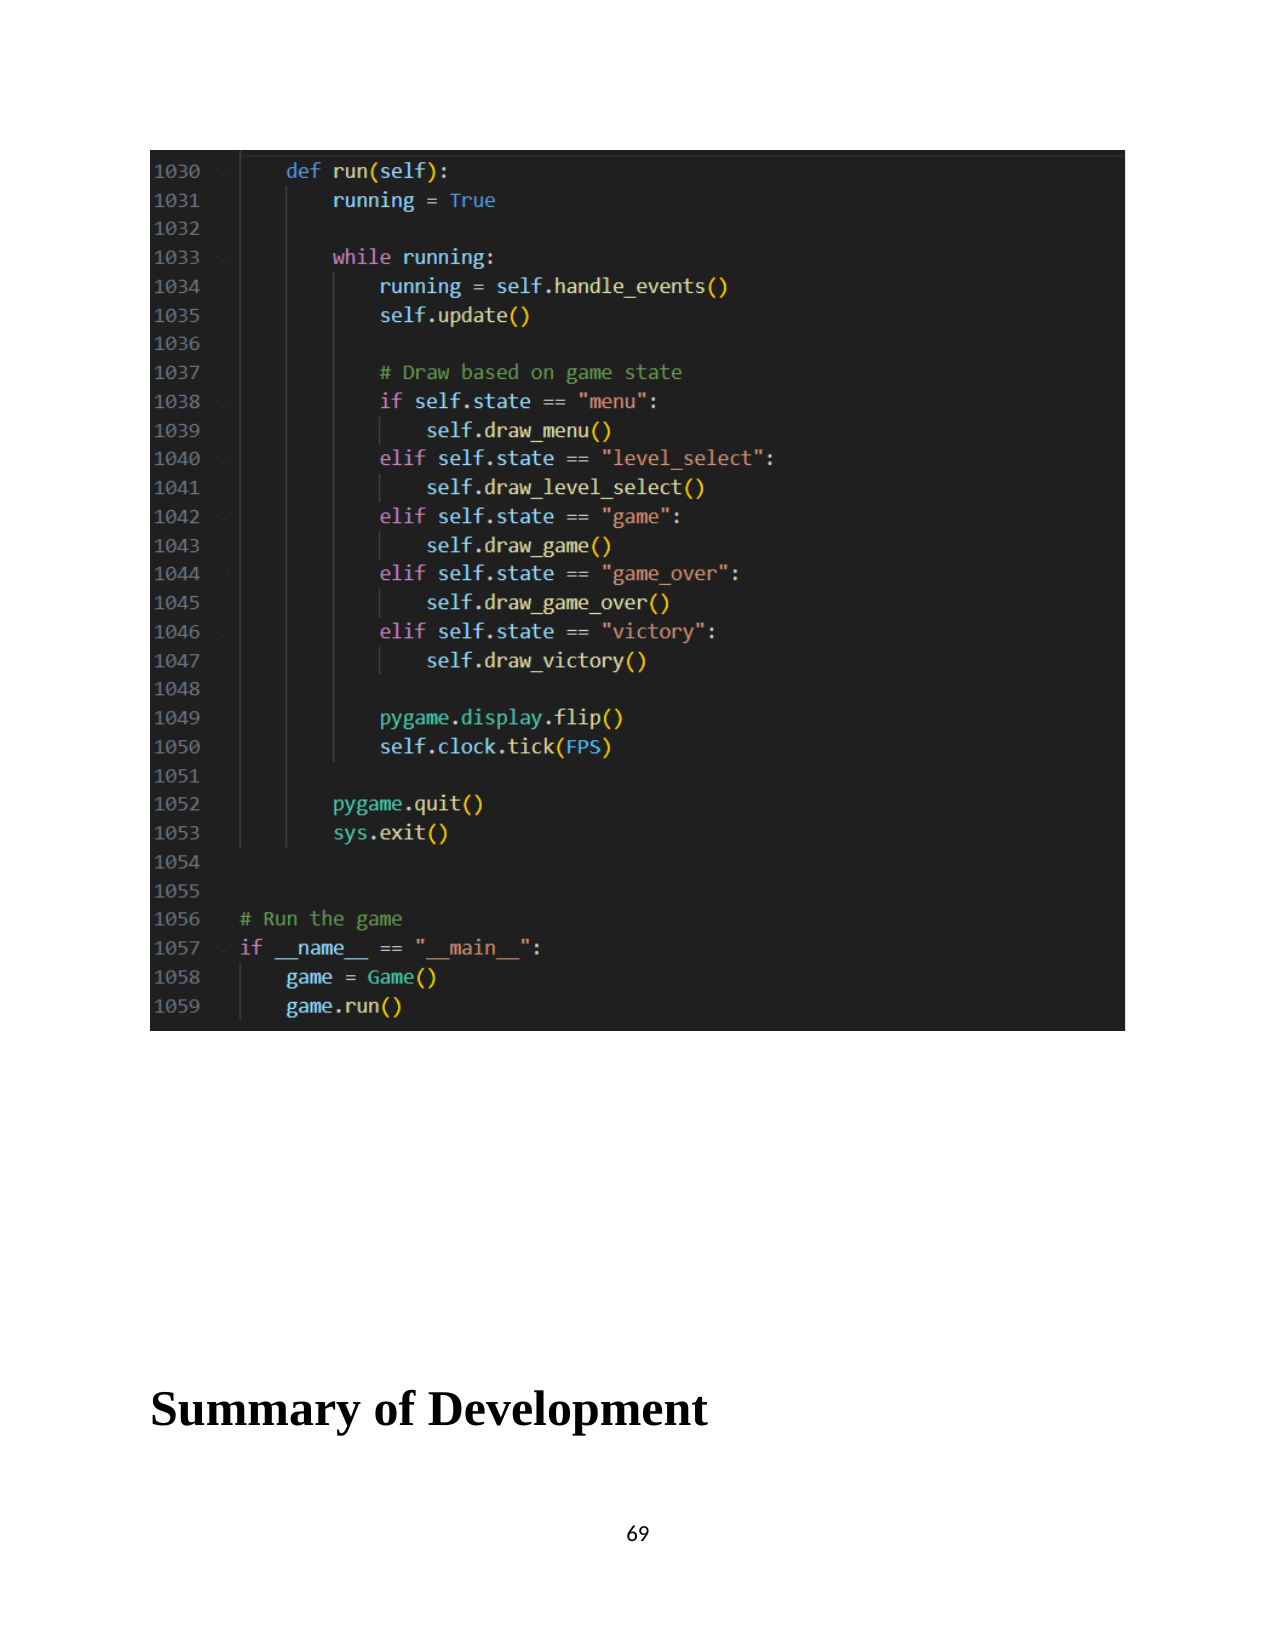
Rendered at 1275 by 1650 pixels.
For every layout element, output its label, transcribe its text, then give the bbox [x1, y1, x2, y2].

subtitle Summary of Development [150, 1379, 1125, 1436]
picture [150, 150, 1125, 1031]
